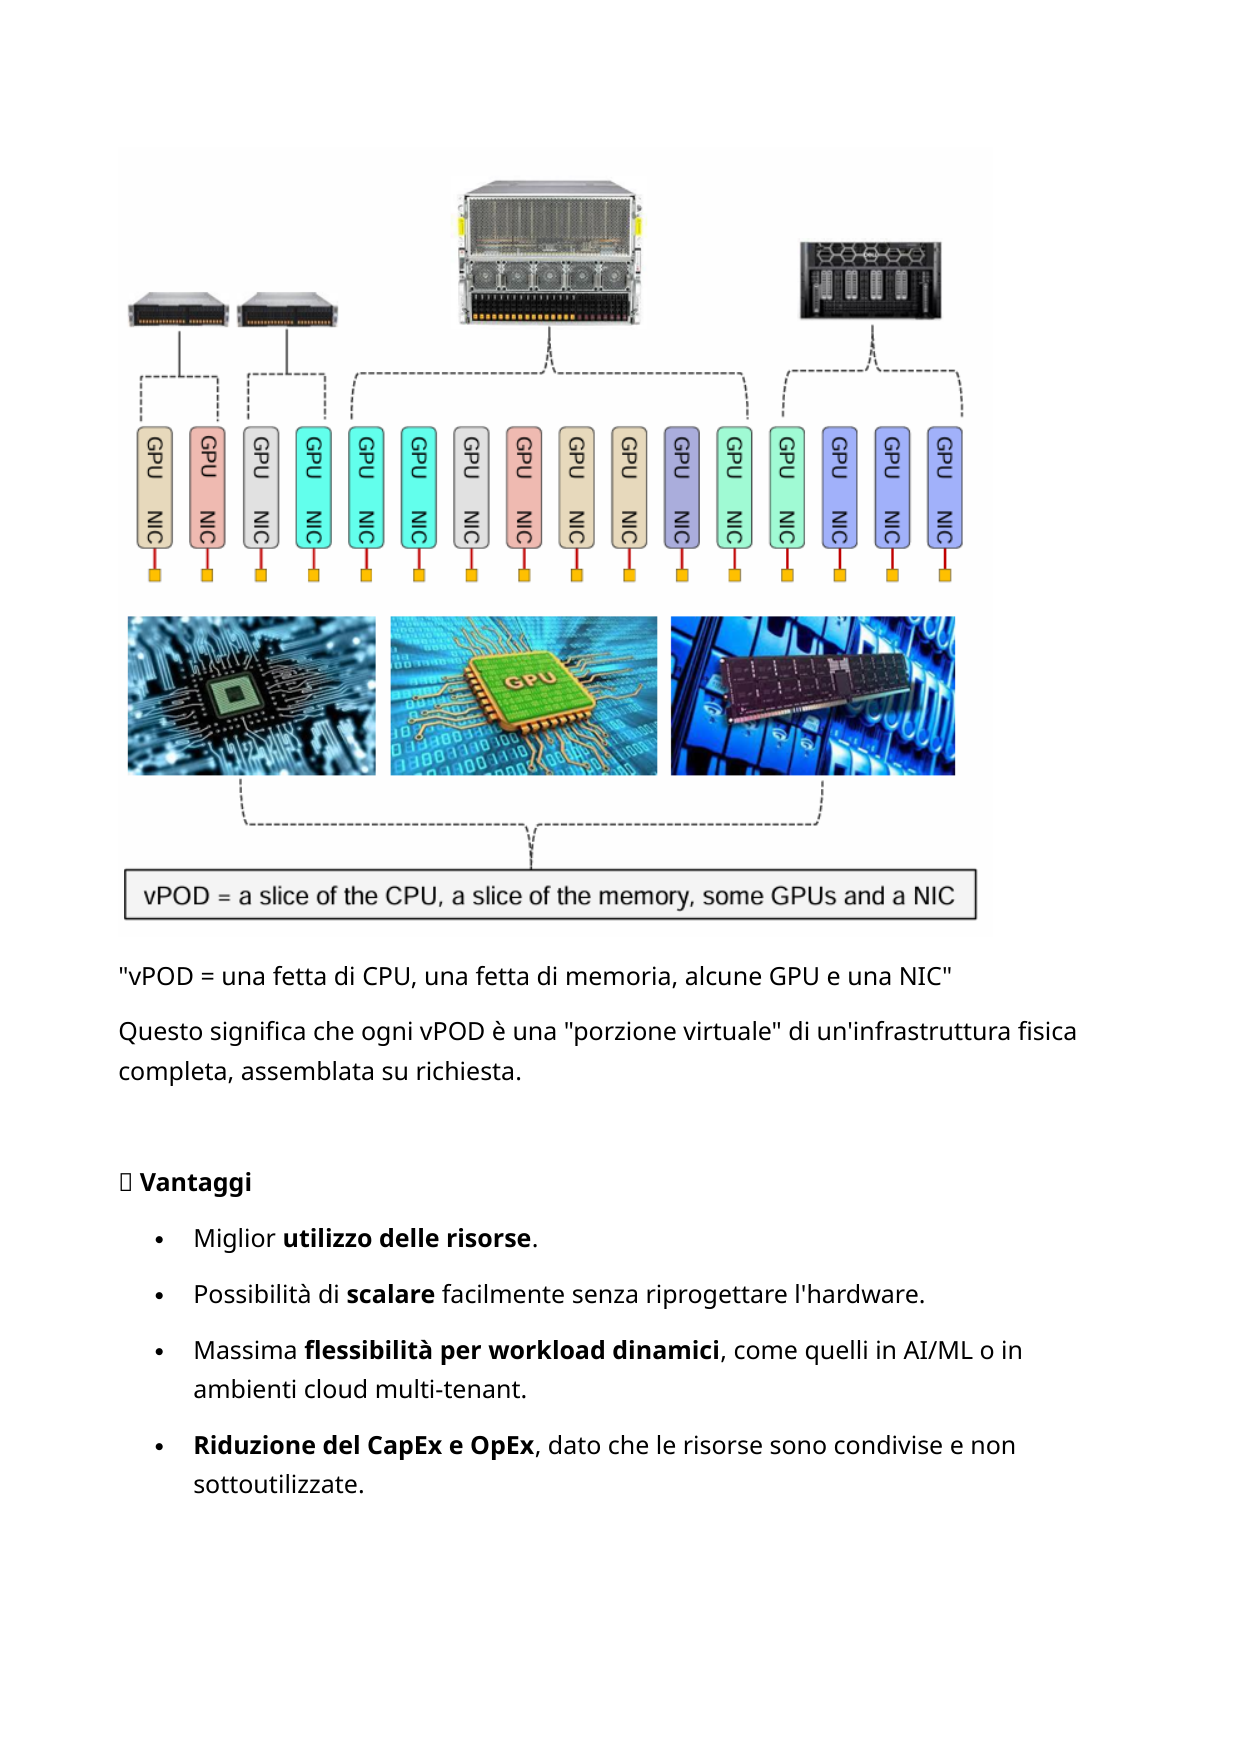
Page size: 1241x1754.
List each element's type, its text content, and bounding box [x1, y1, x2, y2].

list Riduzione del CapEx e OpEx, dato che le risorse sono condivise e non sottoutilizzate. [156, 1427, 1122, 1501]
text Questo significa che ogni vPOD è una "porzione virtuale" di un'infrastruttura fisica completa, assemblata su richiesta. [118, 1014, 1122, 1087]
list Possibilità di scalare facilmente senza riprogettare l'hardware. [156, 1276, 1122, 1311]
list Miglior utilizzo delle risorse. [156, 1221, 1122, 1255]
text "vPOD = una fetta di CPU, una fetta di memoria, alcune GPU e una NIC" [118, 958, 1122, 992]
picture [118, 147, 994, 937]
text ✅ Vantaggi [118, 1165, 1122, 1199]
list Massima flessibilità per workload dinamici, come quelli in AI/ML o in ambienti cloud multi-tenant. [156, 1332, 1122, 1406]
